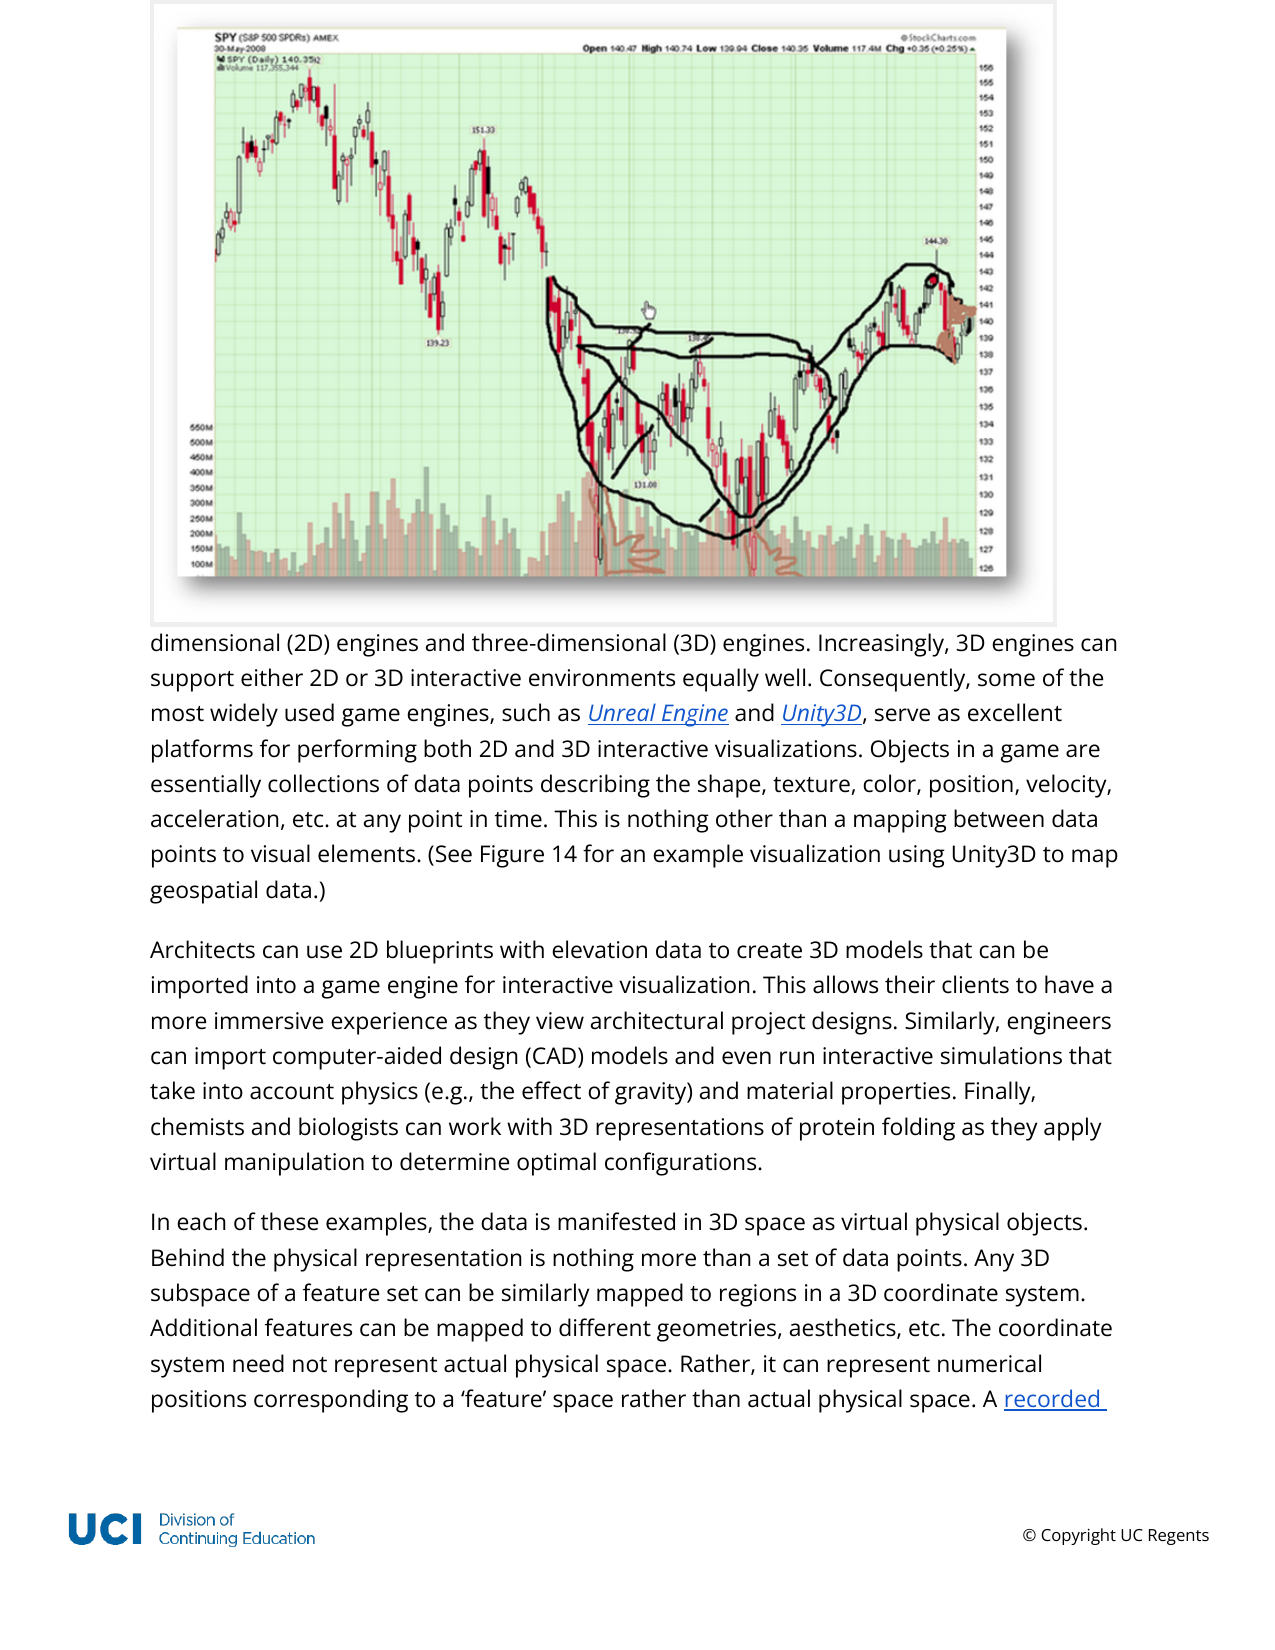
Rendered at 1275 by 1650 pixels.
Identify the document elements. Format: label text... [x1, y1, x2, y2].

text In each of these examples, the data is manifested in 3D space as virtual physical objects. Behind the physical representation is nothing more than a set of data points. Any 3D subspace of a feature set can be similarly mapped to regions in a 3D coordinate system. Additional features can be mapped to different geometries, aesthetics, etc. The coordinate system need not represent actual physical space. Rather, it can represent numerical positions corresponding to a ‘feature’ space rather than actual physical space. A recorded presentation by Sean Whiteley (given at the Unite Singapore 2019 Conference) provides a more in-depth introduction to the use of game engines for visual analytics. [150, 1206, 1125, 1414]
text Architects can use 2D blueprints with elevation data to create 3D models that can be imported into a game engine for interactive visualization. This allows their clients to have a more immersive experience as they view architectural project designs. Similarly, engineers can import computer-aided design (CAD) models and even run interactive simulations that take into account physics (e.g., the effect of gravity) and material properties. Finally, chemists and biologists can work with 3D representations of protein folding as they apply virtual manipulation to determine optimal configurations. [150, 934, 1125, 1177]
text Some visualizations require interactivity or immersion. In these cases, none of the aforementioned software solutions are appropriate. For interactivity and responsiveness, no tool can quite match a game engine whose primary goal is to provide real-time responsiveness to interactive graphics. Game engines come in two flavors: two-dimensional (2D) engines and three-dimensional (3D) engines. Increasingly, 3D engines can support either 2D or 3D interactive environments equally well. Consequently, some of the most widely used game engines, such as Unreal Engine and Unity3D, serve as excellent platforms for performing both 2D and 3D interactive visualizations. Objects in a game are essentially collections of data points describing the shape, texture, color, position, velocity, acceleration, etc. at any point in time. This is nothing other than a mapping between data points to visual elements. (See Figure 14 for an example visualization using Unity3D to map geospatial data.) [150, 627, 1125, 905]
picture [154, 4, 1053, 622]
picture [68, 1512, 317, 1547]
